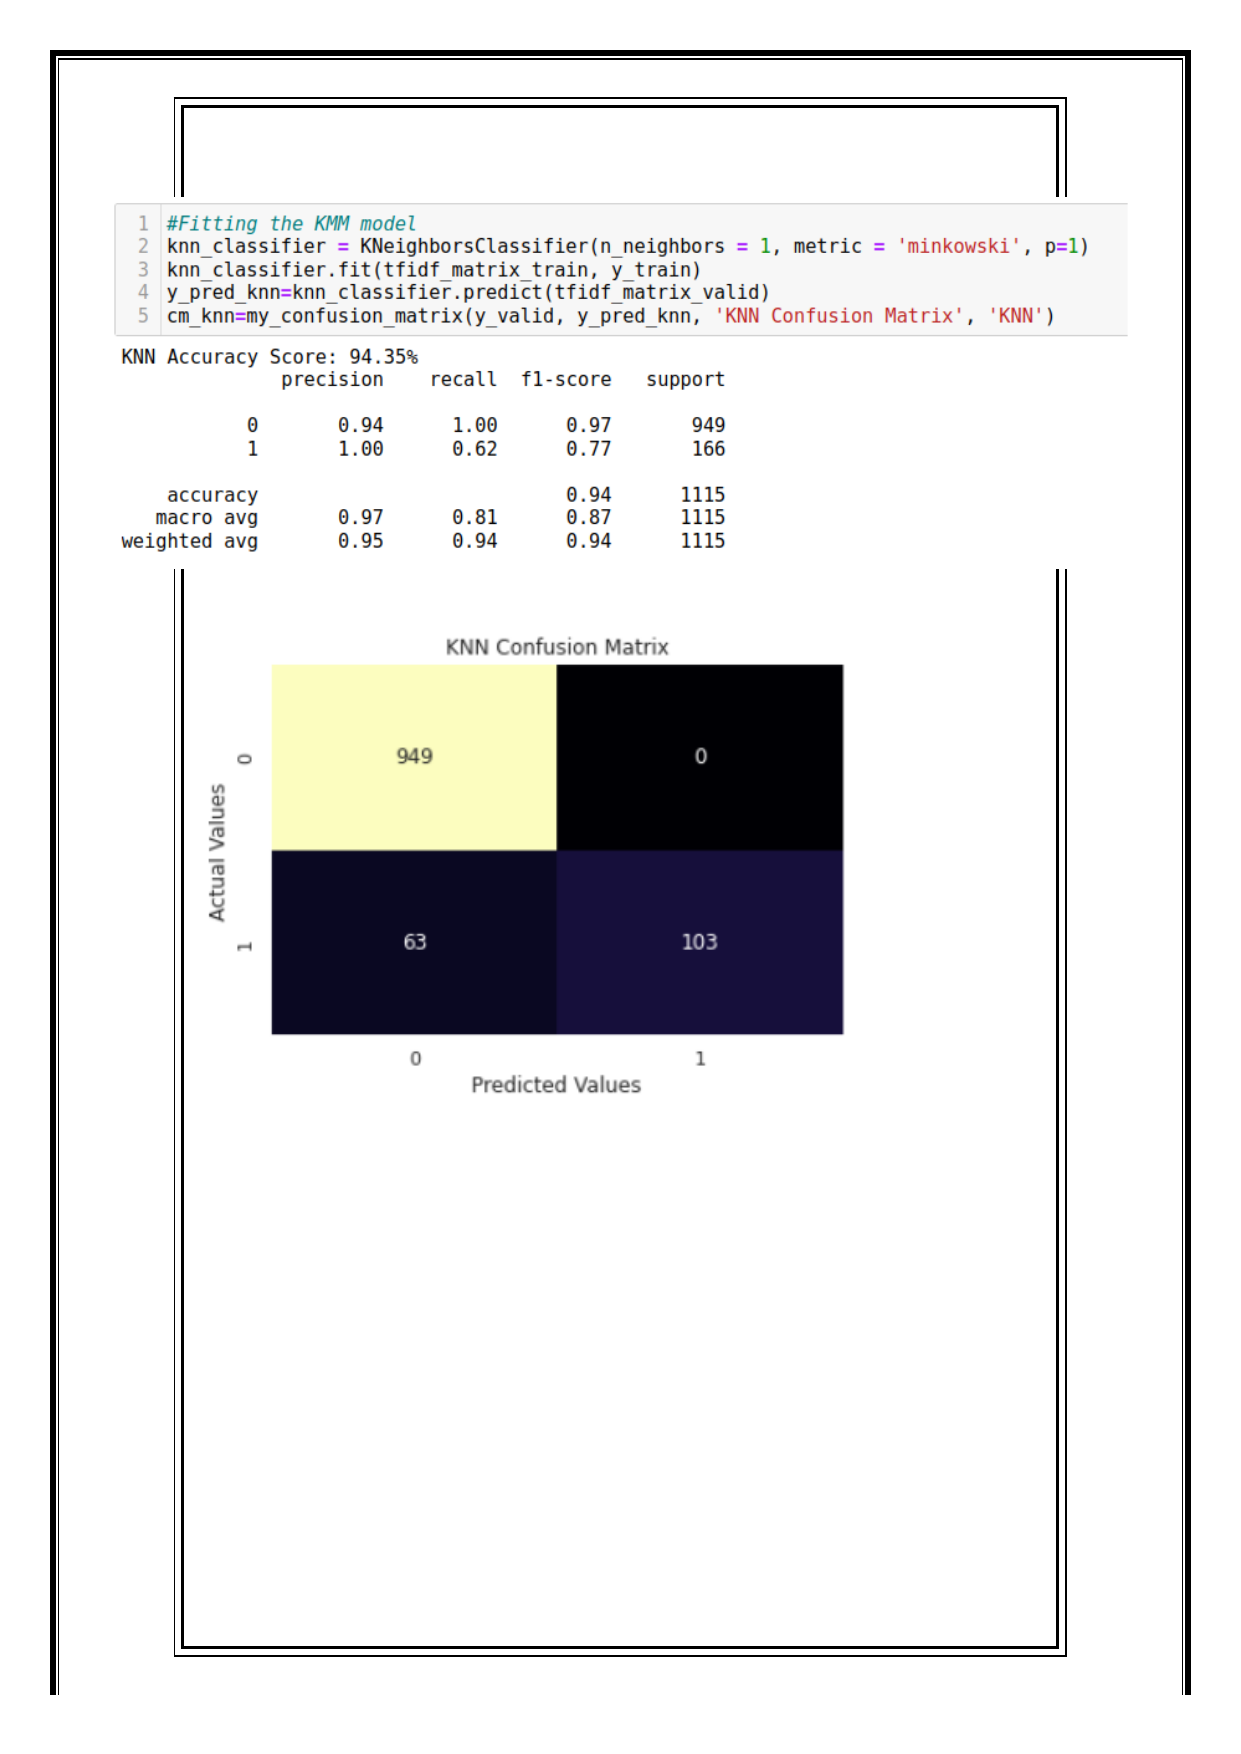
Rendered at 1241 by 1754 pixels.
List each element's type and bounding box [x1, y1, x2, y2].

picture [208, 618, 1032, 1105]
picture [112, 197, 1128, 569]
